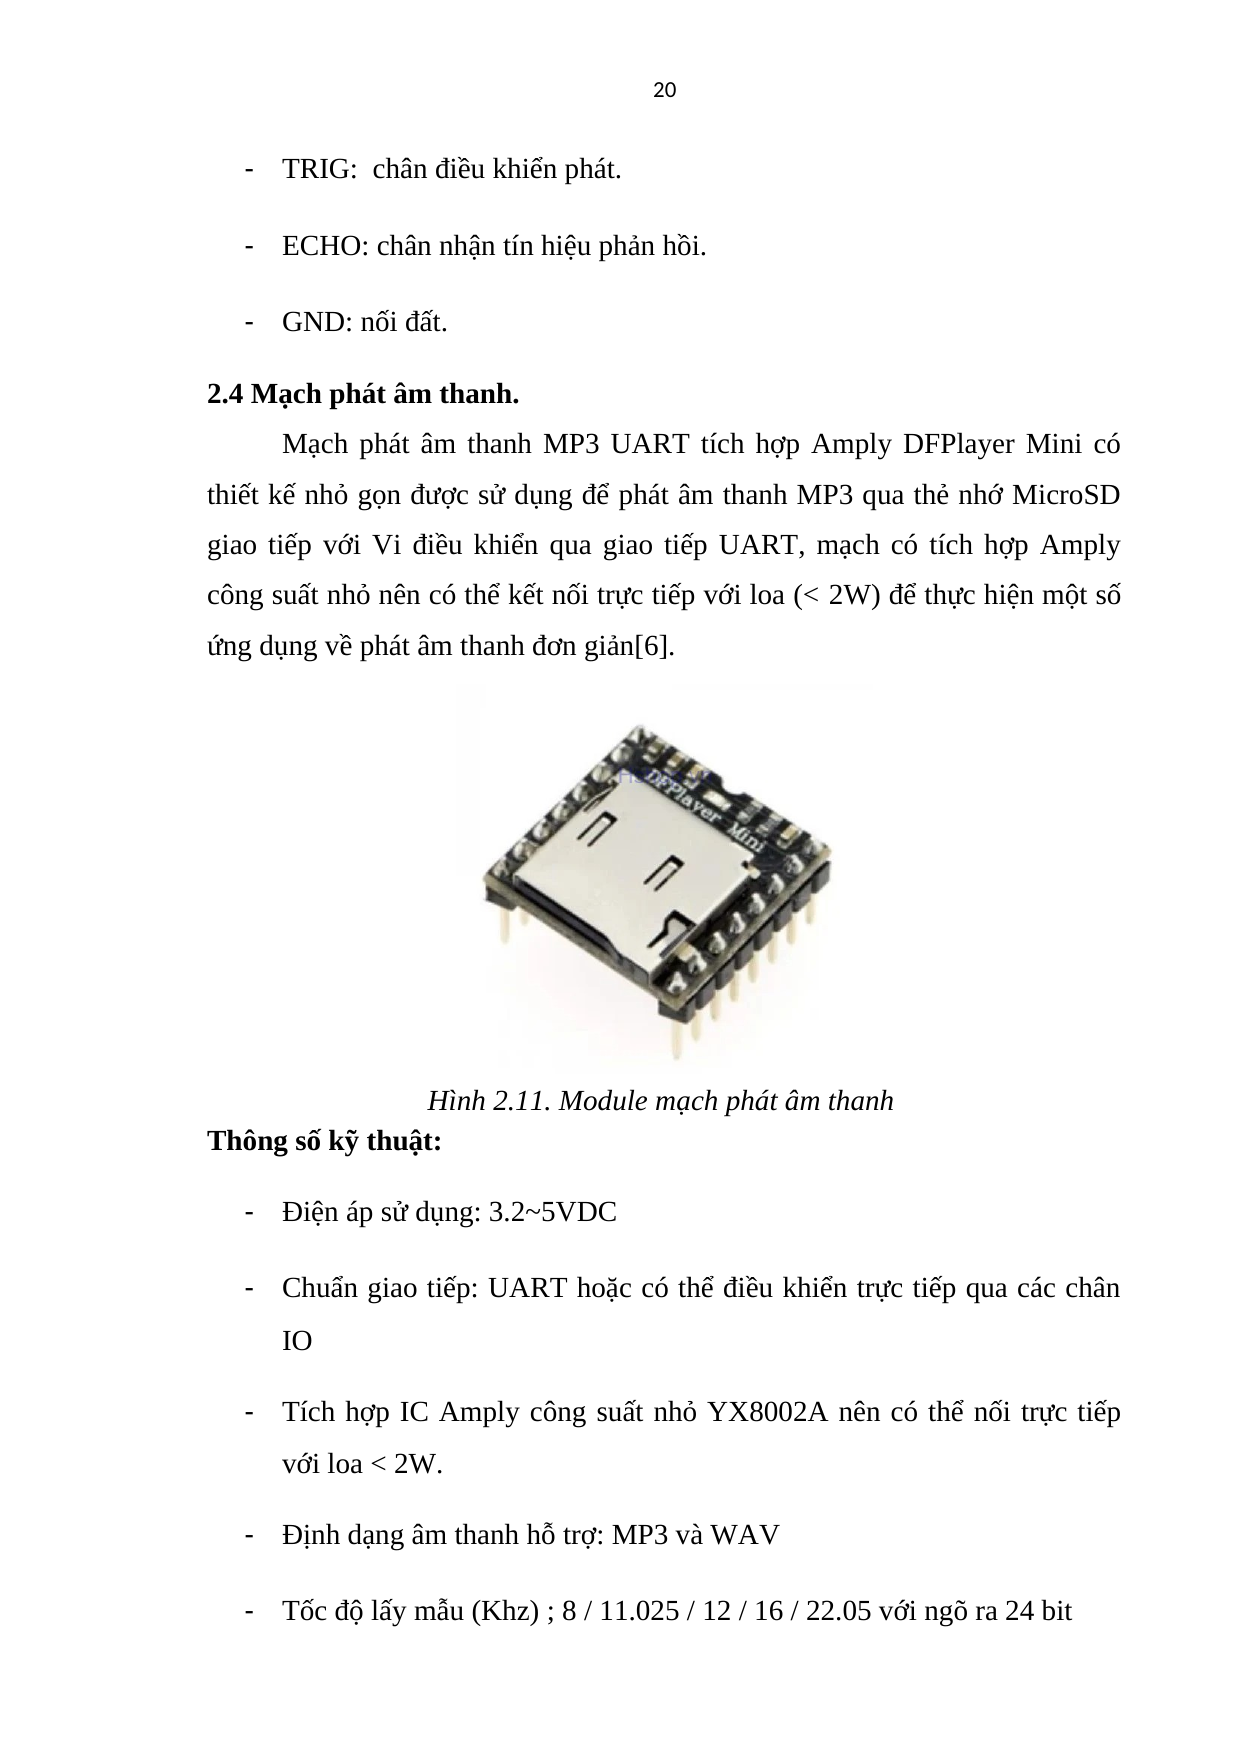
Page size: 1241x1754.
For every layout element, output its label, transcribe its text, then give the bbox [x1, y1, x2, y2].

list Điện áp sử dụng: 3.2~5VDC [244, 1190, 1122, 1230]
text Mạch phát âm thanh MP3 UART tích hợp Amply DFPlayer Mini có thiết kế nhỏ gọn được sử dụng để phát âm thanh MP3 qua thẻ nhớ MicroSD giao tiếp với Vi điều khiển qua giao tiếp UART, mạch có tích hợp Amply công suất nhỏ nên có thể kết nối trực tiếp với loa (< 2W) để thực hiện một số ứng dụng về phát âm thanh đơn giản[6]. [207, 426, 1122, 661]
list Chuẩn giao tiếp: UART hoặc có thể điều khiển trực tiếp qua các chân IO [244, 1267, 1122, 1357]
list ECHO: chân nhận tín hiệu phản hồi. [244, 224, 1122, 263]
list Tích hợp IC Amply công suất nhỏ YX8002A nên có thể nối trực tiếp với loa < 2W. [244, 1390, 1122, 1480]
list TRIG: chân điều khiển phát. [244, 148, 1122, 187]
list Tốc độ lấy mẫu (Khz) ; 8 / 11.025 / 12 / 16 / 22.05 với ngõ ra 24 bit [244, 1589, 1122, 1629]
list Định dạng âm thanh hỗ trợ: MP3 và WAV [244, 1513, 1122, 1553]
list GND: nối đất. [244, 300, 1122, 340]
picture [456, 684, 873, 1074]
text Mạch phát âm thanh. [207, 376, 1122, 410]
